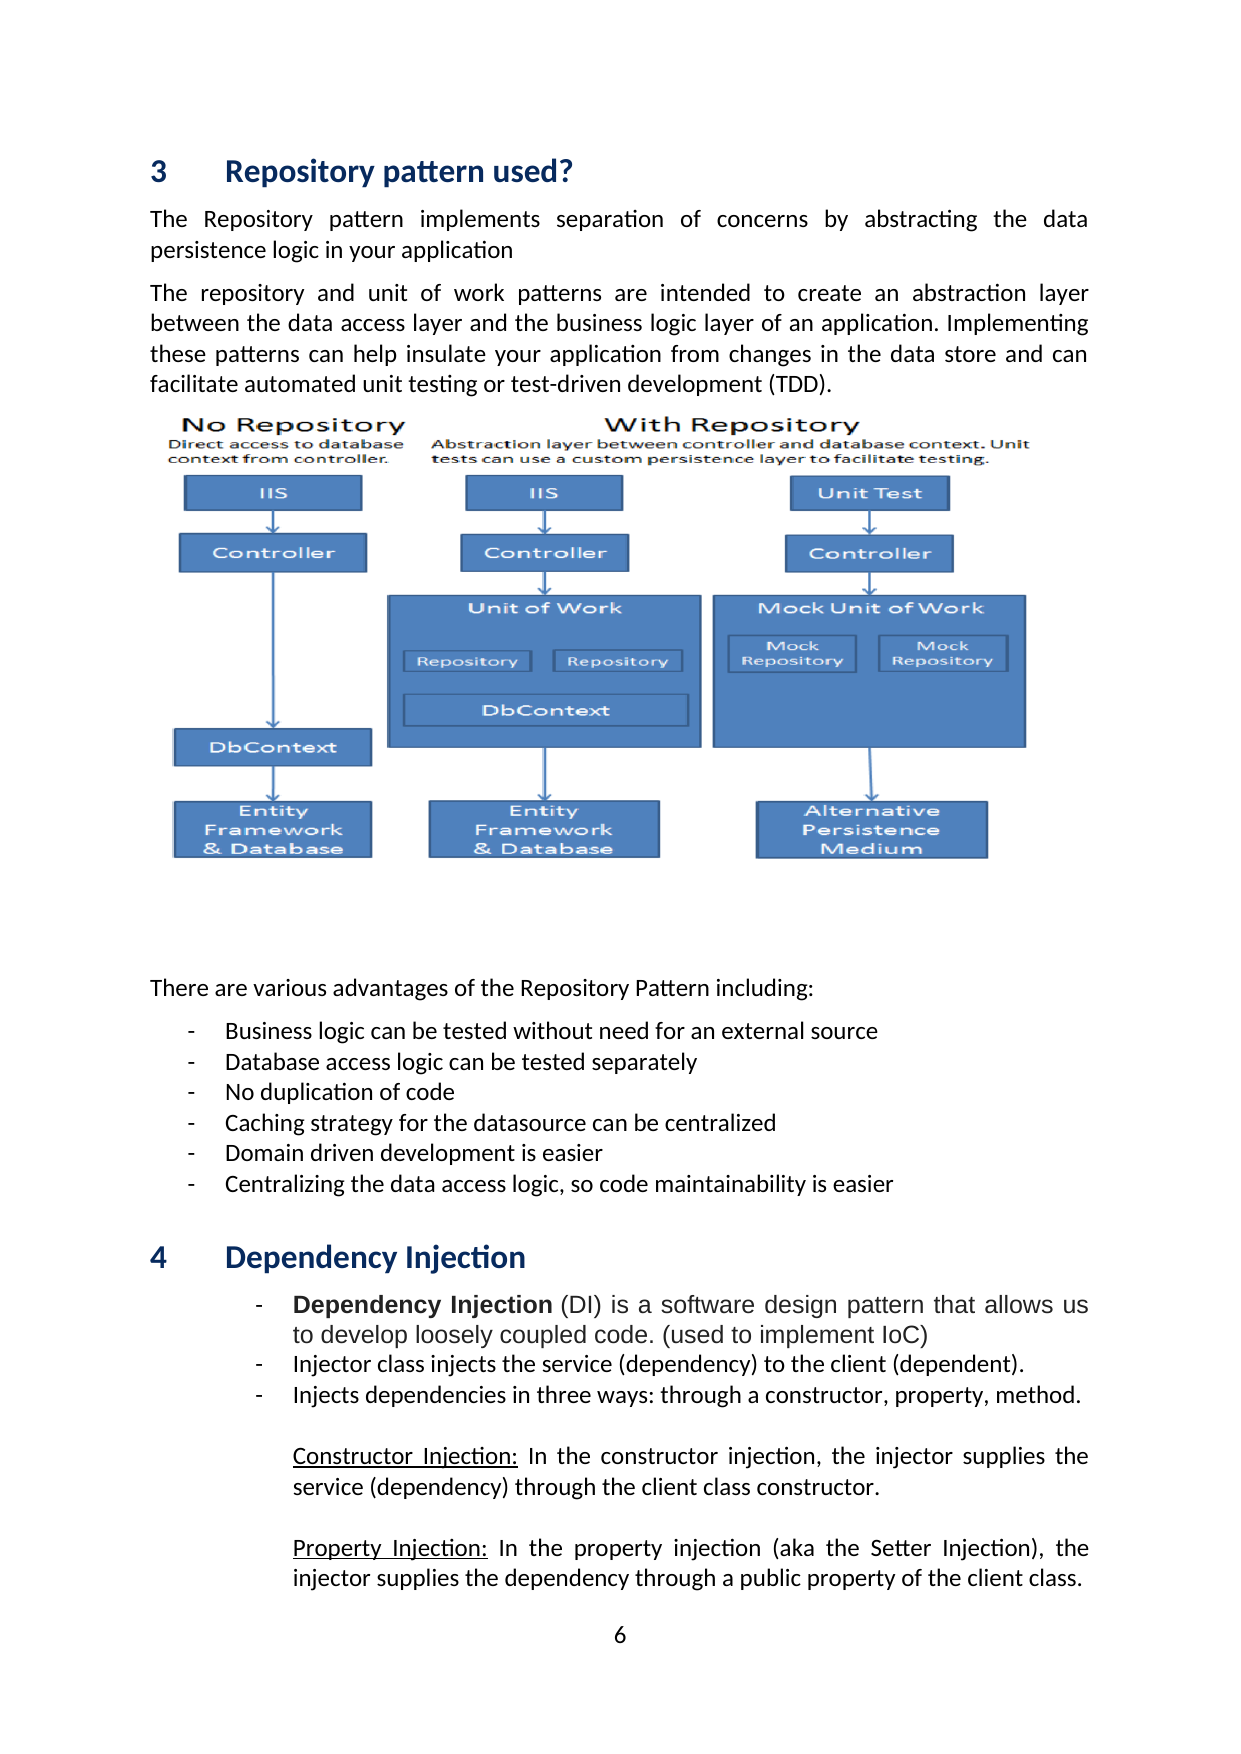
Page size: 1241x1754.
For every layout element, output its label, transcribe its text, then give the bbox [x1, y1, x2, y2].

list No duplication of code [187, 1076, 1090, 1107]
list Property Injection: In the property injection (aka the Setter Injection), the injector supplies the dependency through a public property of the client class. [293, 1532, 1090, 1593]
text There are various advantages of the Repository Pattern including: [150, 972, 1090, 1003]
subtitle Dependency Injection [150, 1236, 1090, 1277]
list Centralizing the data access logic, so code maintainability is easier [187, 1168, 1090, 1198]
list Dependency Injection (DI) is a software design pattern that allows us to develop loosely coupled code. (used to implement IoC) [255, 1289, 1090, 1348]
picture [150, 411, 1090, 874]
list Injects dependencies in three ways: through a constructor, property, method. [255, 1379, 1090, 1409]
list Business logic can be tested without need for an external source [187, 1015, 1090, 1046]
list Injector class injects the service (dependency) to the client (dependent). [255, 1348, 1090, 1379]
list Database access logic can be tested separately [187, 1046, 1090, 1076]
text The Repository pattern implements separation of concerns by abstracting the data persistence logic in your application [150, 203, 1090, 264]
list Caching strategy for the datasource can be centralized [187, 1107, 1090, 1137]
subtitle Repository pattern used? [150, 150, 1090, 191]
list Constructor Injection: In the constructor injection, the injector supplies the service (dependency) through the client class constructor. [293, 1440, 1090, 1501]
list Domain driven development is easier [187, 1137, 1090, 1168]
text The repository and unit of work patterns are intended to create an abstraction layer between the data access layer and the business logic layer of an application. Implementing these patterns can help insulate your application from changes in the data store and can facilitate automated unit testing or test-driven development (TDD). [150, 277, 1090, 399]
